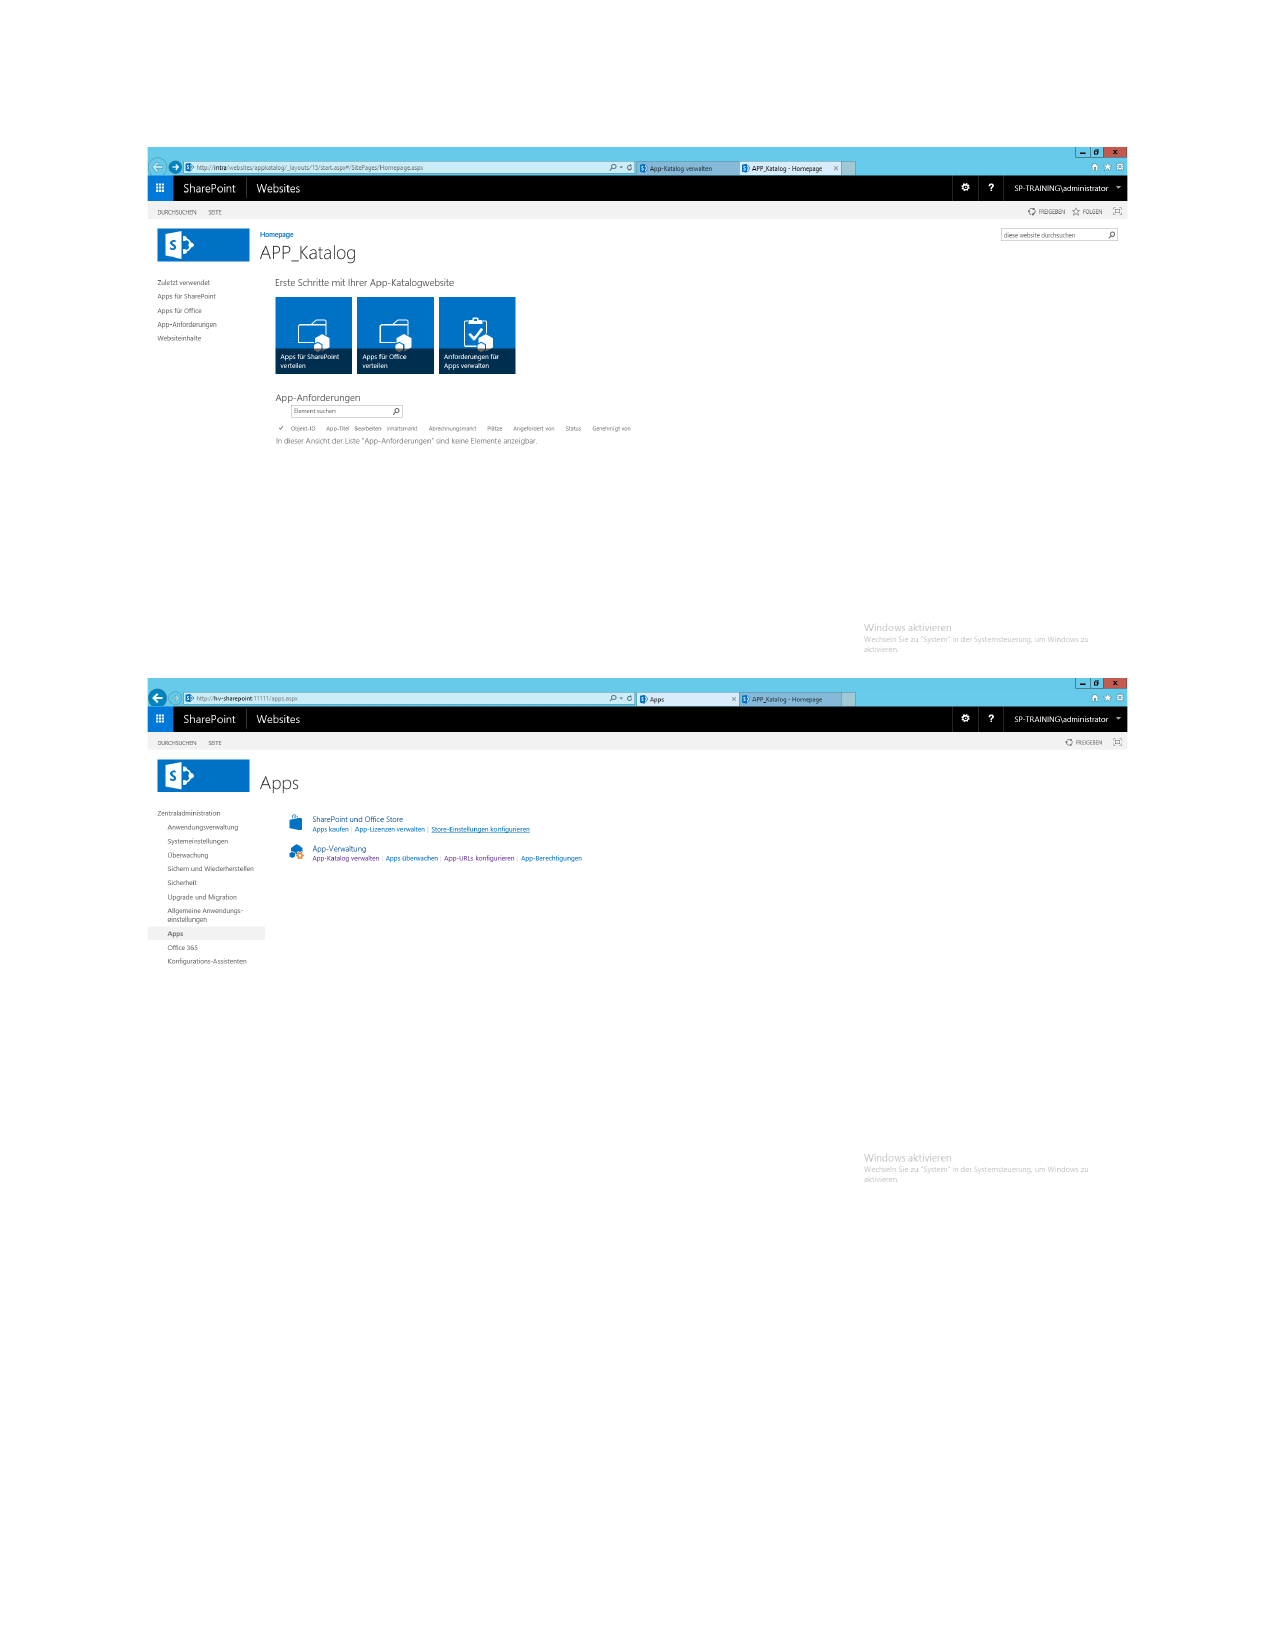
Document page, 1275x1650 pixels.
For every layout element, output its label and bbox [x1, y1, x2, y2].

picture [147, 147, 1128, 1209]
